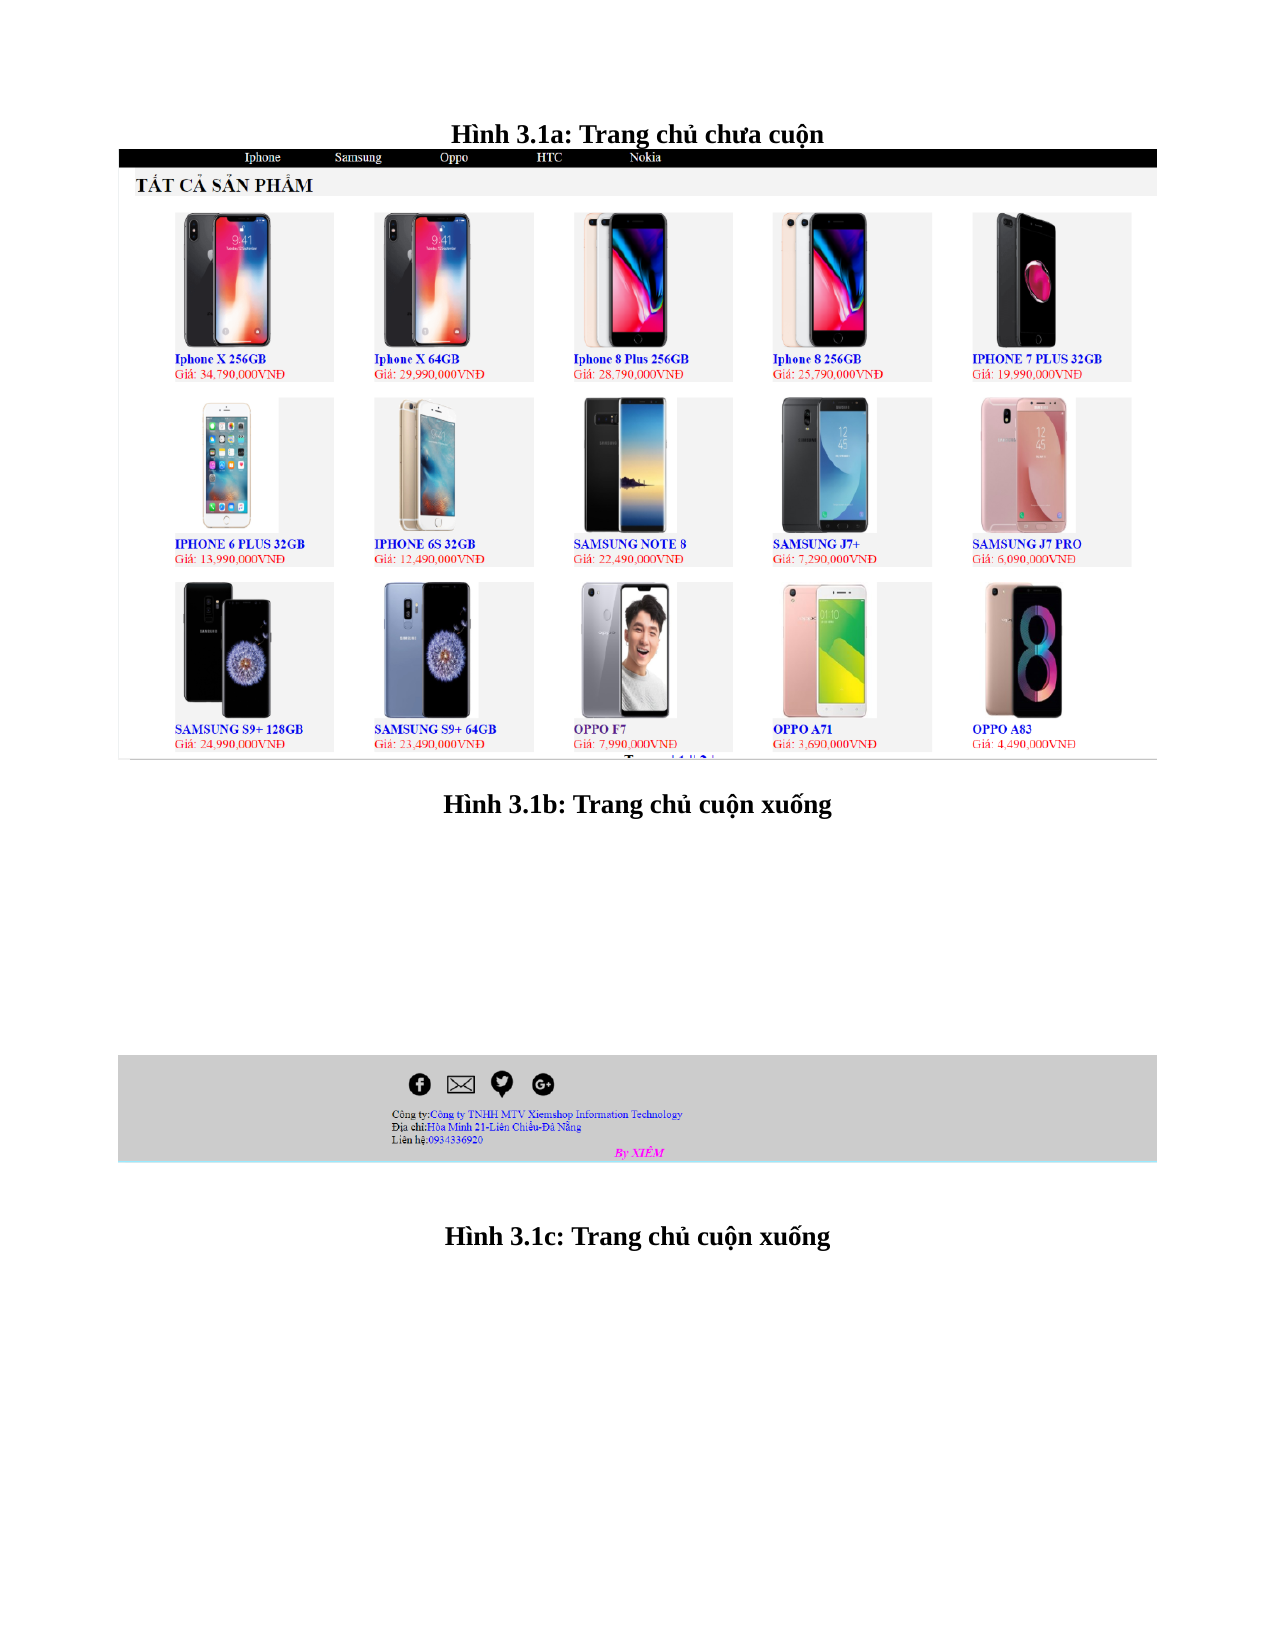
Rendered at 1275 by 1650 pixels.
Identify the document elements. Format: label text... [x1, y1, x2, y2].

picture [118, 149, 1157, 760]
text Hình 3.1a: Trang chủ chưa cuộn [118, 118, 1157, 149]
text Hình 3.1c: Trang chủ cuộn xuống [118, 1220, 1157, 1252]
picture [118, 1052, 1157, 1163]
text Hình 3.1b: Trang chủ cuộn xuống [118, 788, 1157, 819]
